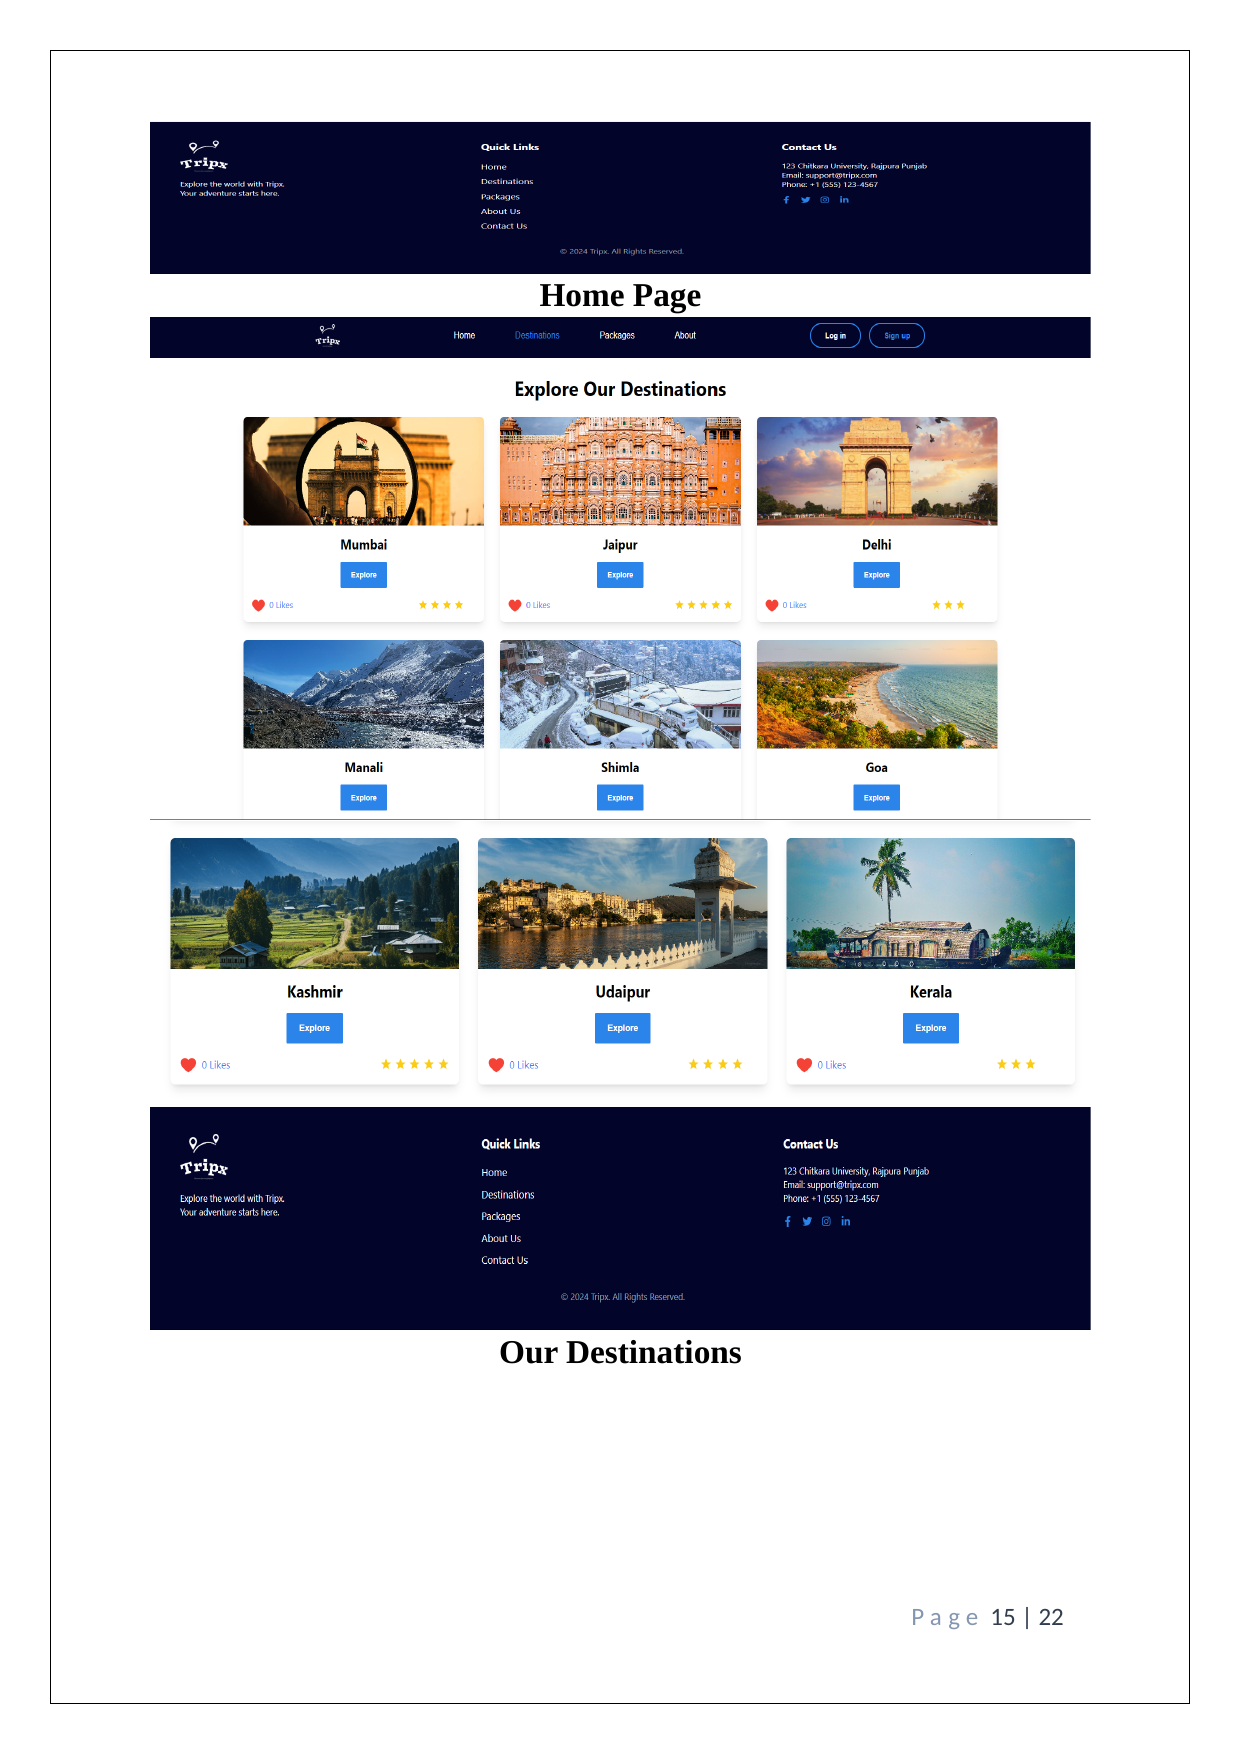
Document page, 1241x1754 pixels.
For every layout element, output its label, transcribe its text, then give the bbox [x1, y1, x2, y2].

text Our Destinations [150, 1332, 1091, 1371]
picture [150, 821, 1091, 1330]
picture [150, 317, 1091, 820]
text Home Page [150, 276, 1091, 314]
picture [150, 121, 1091, 274]
